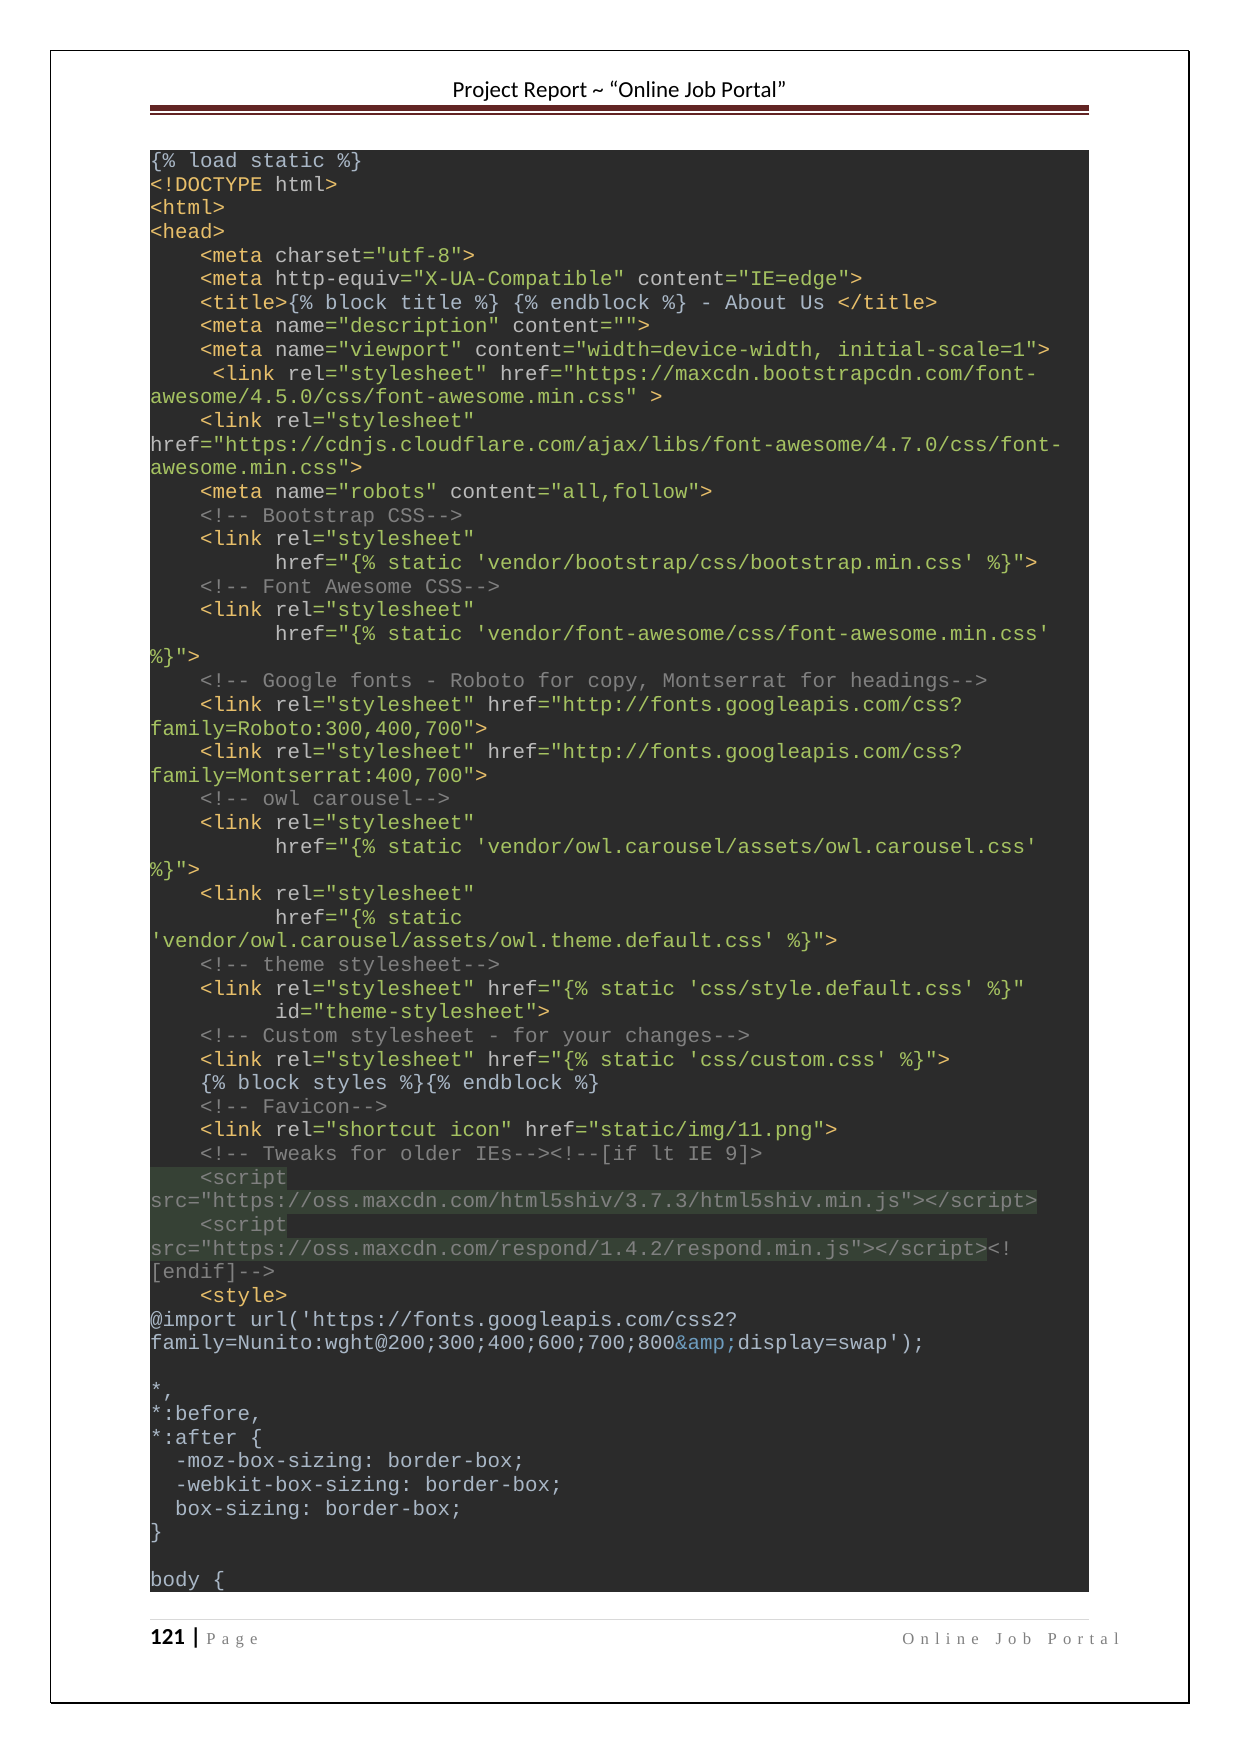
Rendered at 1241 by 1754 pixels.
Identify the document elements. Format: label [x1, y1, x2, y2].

text [150, 150, 1089, 1592]
